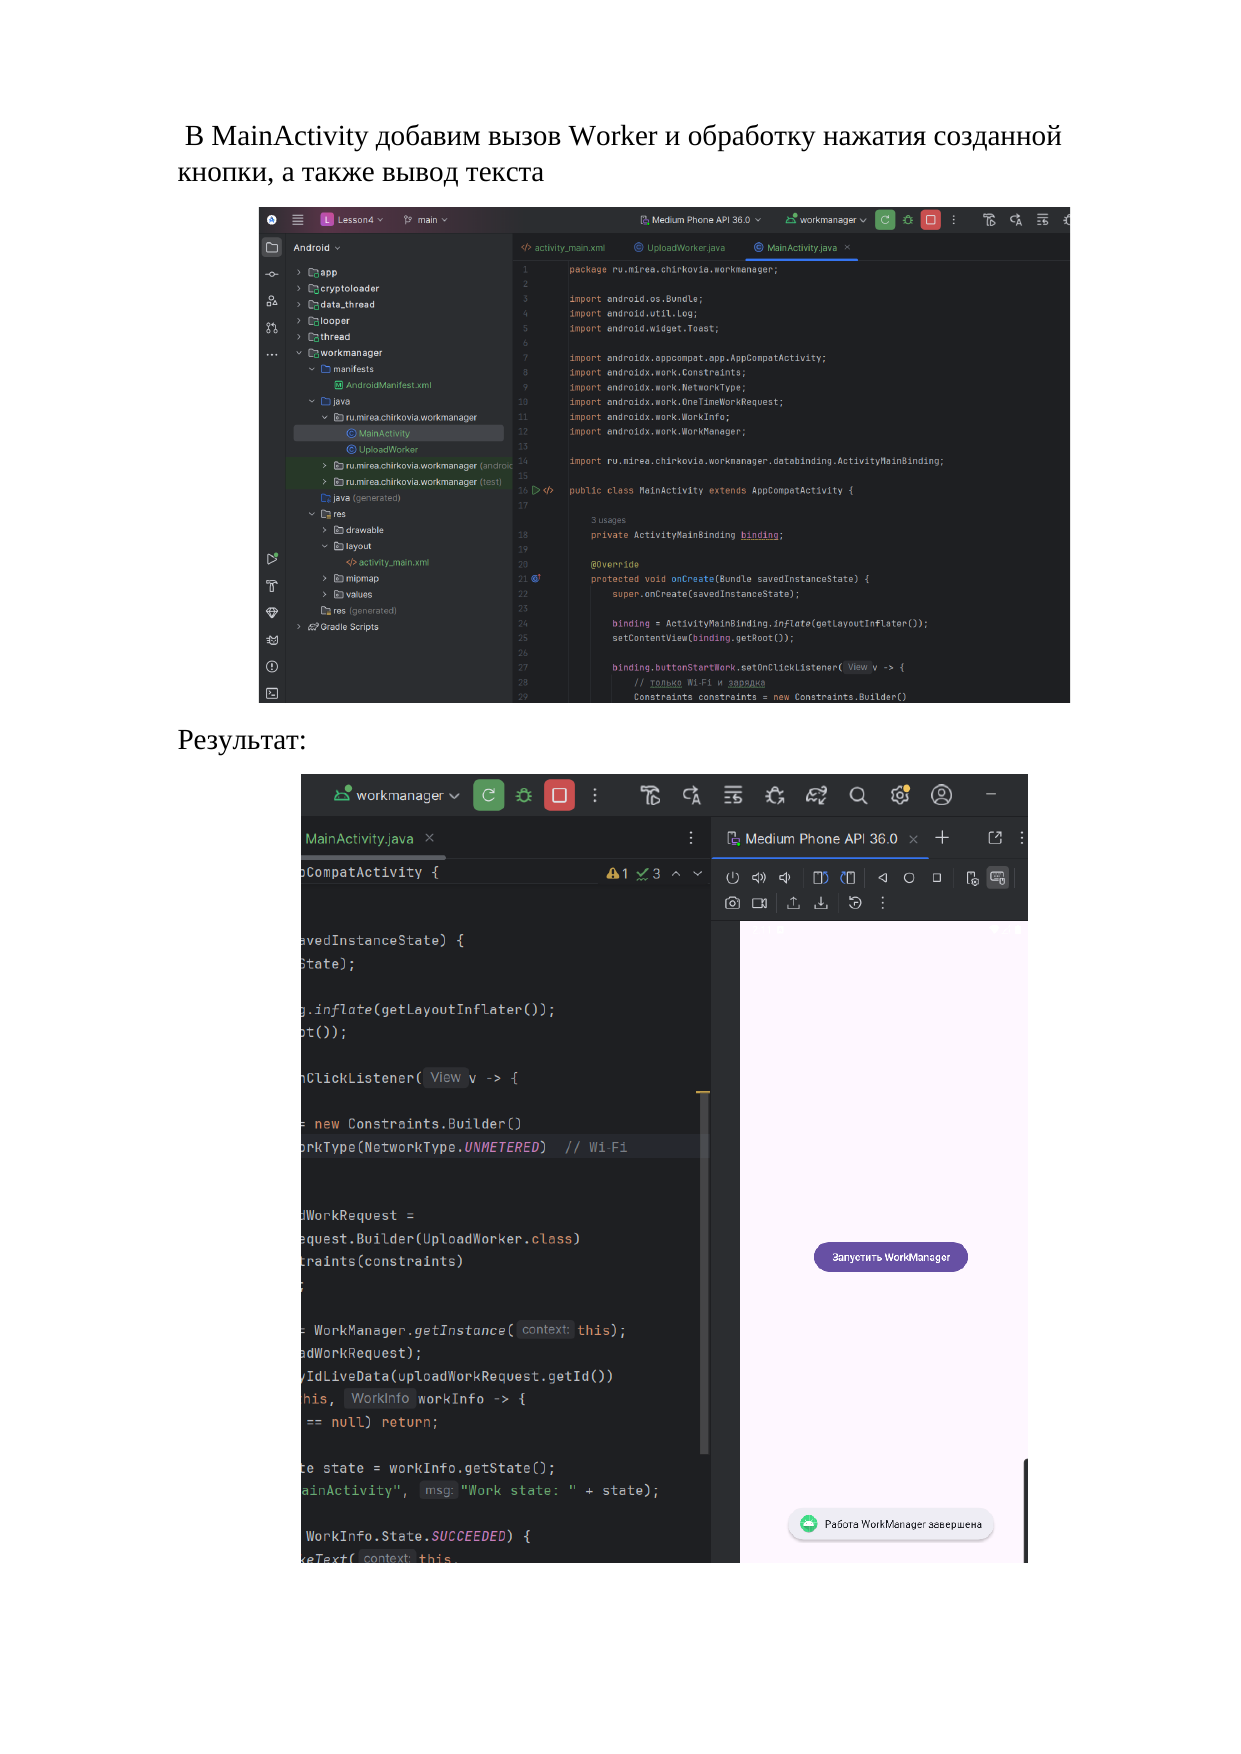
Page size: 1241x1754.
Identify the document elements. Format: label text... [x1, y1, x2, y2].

picture [301, 774, 1028, 1563]
picture [258, 207, 1071, 703]
text Результат: [177, 722, 1152, 755]
text В MainActivity добавим вызов Worker и обработку нажатия созданной кнопки, а также вывод текста [177, 118, 1152, 188]
